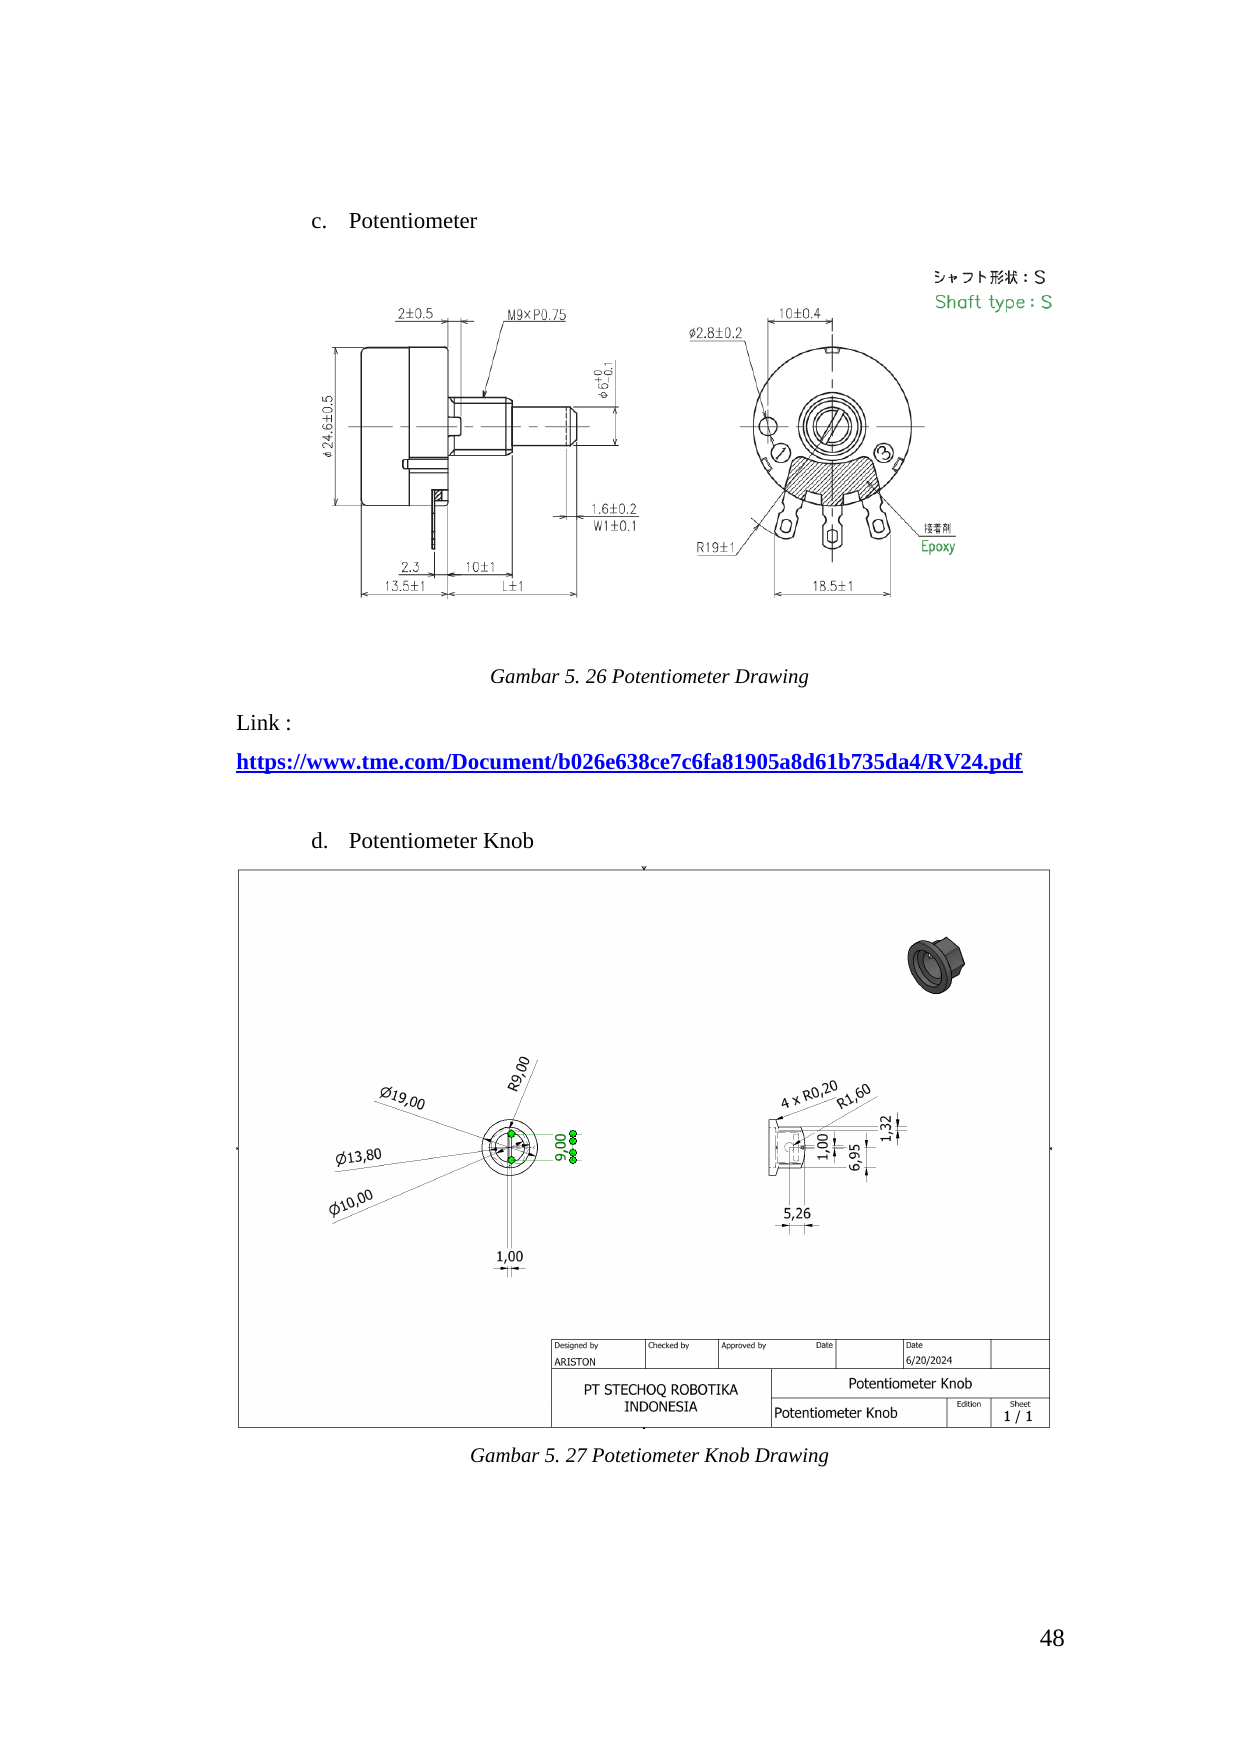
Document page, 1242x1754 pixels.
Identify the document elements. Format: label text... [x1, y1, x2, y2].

text Gambar 5. 26 Potentiometer Drawing [236, 664, 1064, 688]
list Potentiometer Knob [311, 827, 1064, 854]
picture [236, 246, 1091, 651]
list Potentiometer [311, 207, 1064, 233]
picture [236, 866, 1052, 1429]
list Link : https://www.tme.com/Document/b026e638ce7c6fa81905a8d61b735da4/RV24.pdf [236, 709, 1064, 775]
text Gambar 5. 27 Potetiometer Knob Drawing [236, 1443, 1064, 1467]
